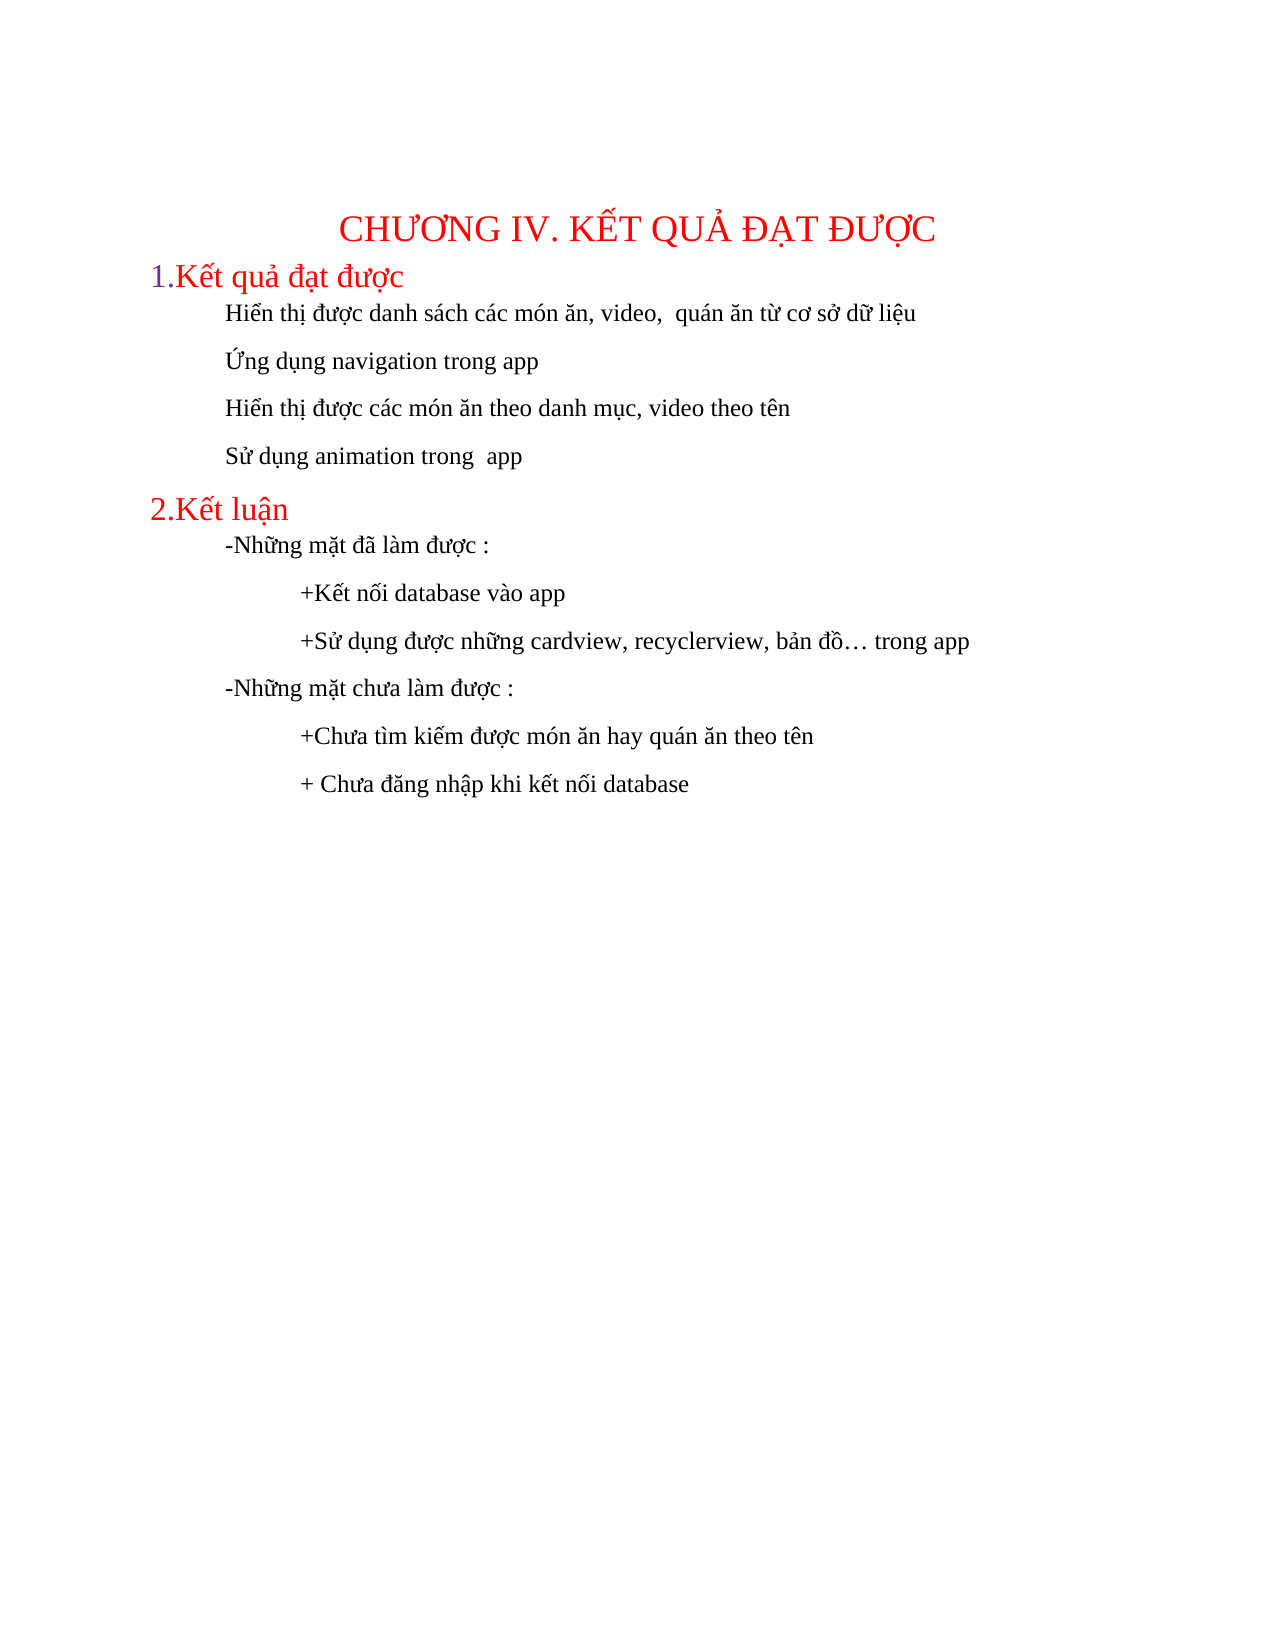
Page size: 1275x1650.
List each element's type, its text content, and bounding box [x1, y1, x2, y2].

text Hiển thị được danh sách các món ăn, video, quán ăn từ cơ sở dữ liệu [150, 298, 1125, 327]
subtitle CHƯƠNG IV. KẾT QUẢ ĐẠT ĐƯỢC [150, 206, 1125, 249]
text -Những mặt đã làm được : [225, 530, 1125, 559]
text +Sử dụng được những cardview, recyclerview, bản đồ… trong app [300, 626, 1125, 654]
text +Kết nối database vào app [300, 578, 1125, 607]
text Sử dụng animation trong app [150, 441, 1125, 470]
text -Những mặt chưa làm được : [225, 673, 1125, 702]
text Ứng dụng navigation trong app [150, 346, 1125, 374]
subtitle 2.Kết luận [150, 489, 1125, 527]
text +Chưa tìm kiếm được món ăn hay quán ăn theo tên [300, 721, 1125, 750]
subtitle 1.Kết quả đạt được [150, 257, 1125, 295]
text + Chưa đăng nhập khi kết nối database [300, 769, 1125, 798]
text Hiển thị được các món ăn theo danh mục, video theo tên [150, 393, 1125, 422]
